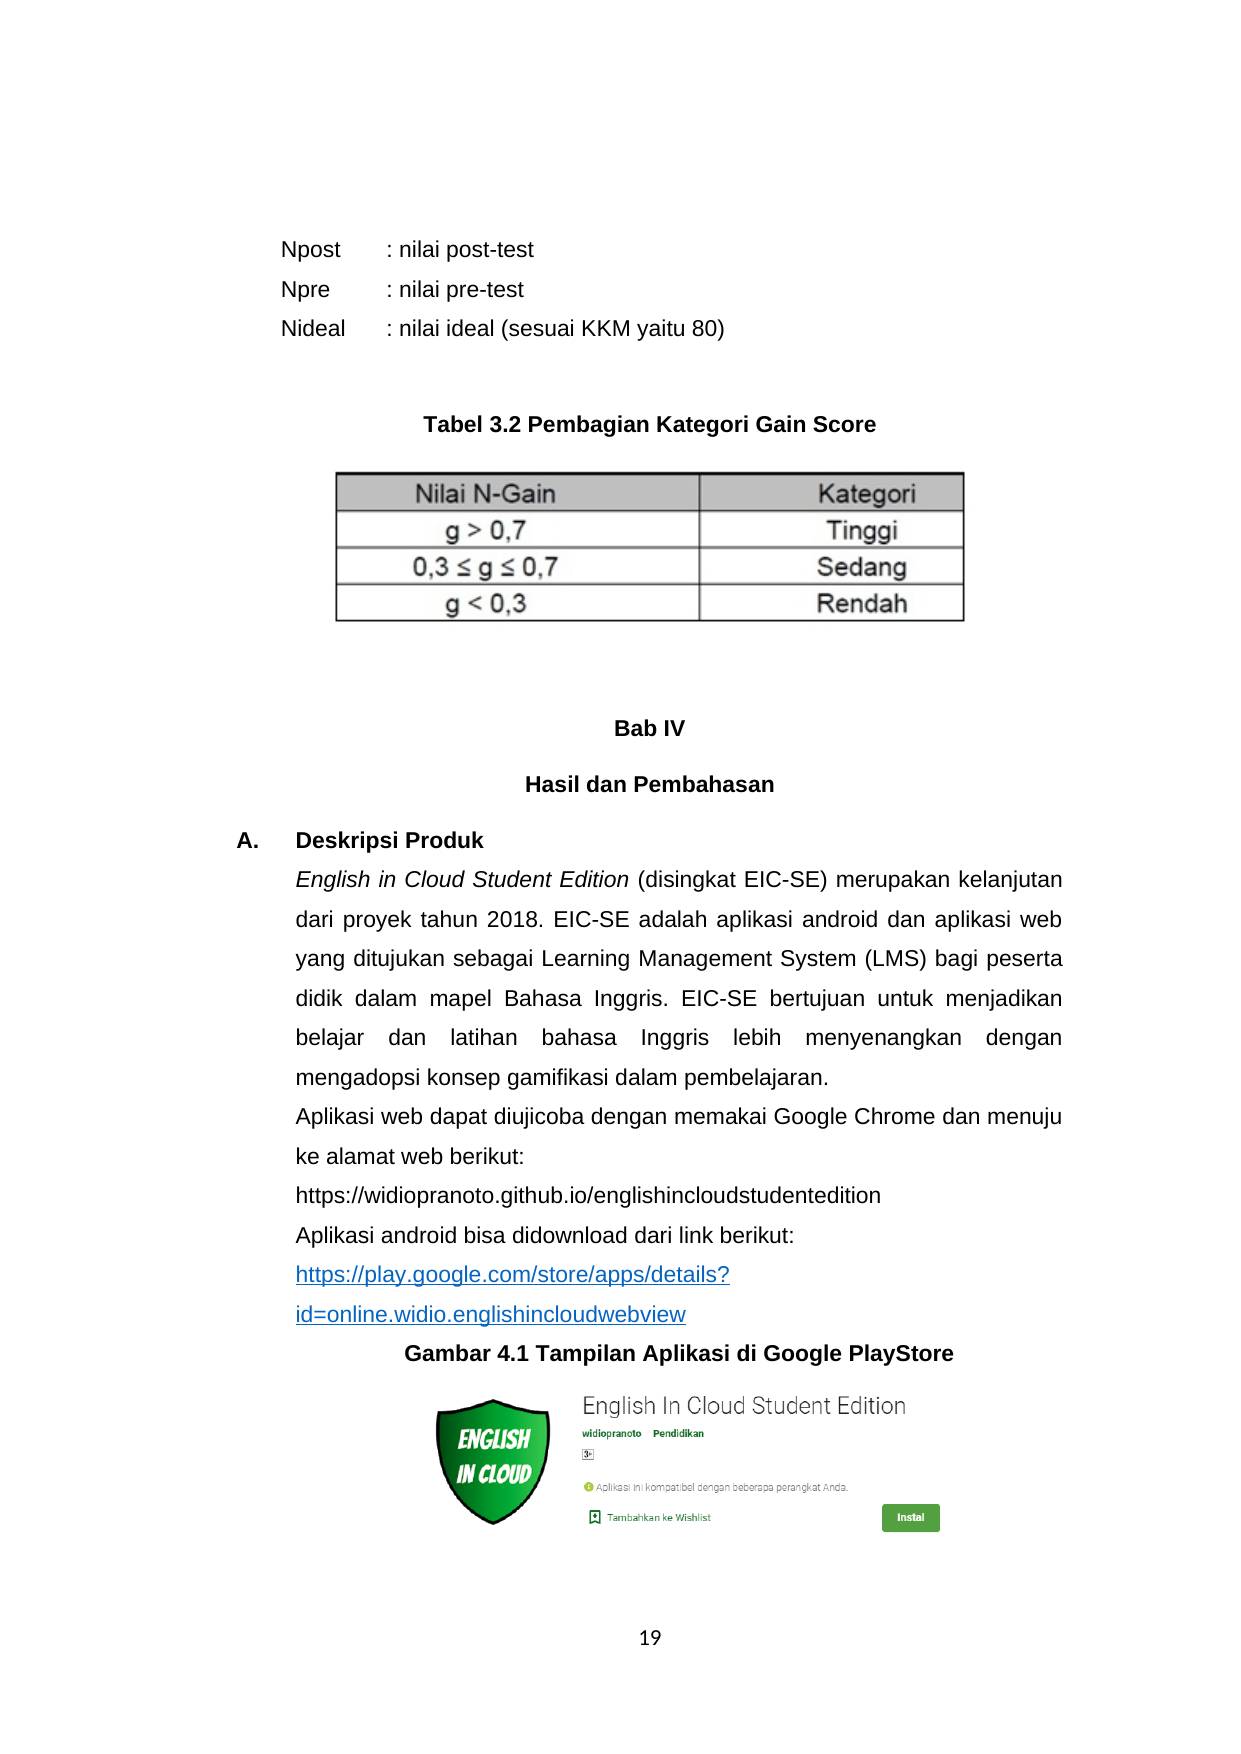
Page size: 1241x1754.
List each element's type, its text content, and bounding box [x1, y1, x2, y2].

list English in Cloud Student Edition (disingkat EIC-SE) merupakan kelanjutan dari proyek tahun 2018. EIC-SE adalah aplikasi android dan aplikasi web yang ditujukan sebagai Learning Management System (LMS) bagi peserta didik dalam mapel Bahasa Inggris. EIC-SE bertujuan untuk menjadikan belajar dan latihan bahasa Inggris lebih menyenangkan dengan mengadopsi konsep gamifikasi dalam pembelajaran. [295, 866, 1063, 1090]
text Bab IV [236, 715, 1063, 741]
picture [328, 467, 971, 628]
list Nideal : nilai ideal (sesuai KKM yaitu 80) [281, 315, 1063, 342]
list Npost : nilai post-test [281, 236, 1063, 263]
list Aplikasi android bisa didownload dari link berikut: [295, 1222, 1063, 1248]
list Aplikasi web dapat diujicoba dengan memakai Google Chrome dan menuju ke alamat web berikut: [295, 1103, 1063, 1169]
picture [411, 1379, 947, 1552]
list Gambar 4.1 Tampilan Aplikasi di Google PlayStore [295, 1340, 1063, 1367]
text Tabel 3.2 Pembagian Kategori Gain Score [236, 411, 1063, 437]
list Npre : nilai pre-test [281, 276, 1063, 302]
list https://play.google.com/store/apps/details?id=online.widio.englishincloudwebview [295, 1261, 1063, 1327]
list https://widiopranoto.github.io/englishincloudstudentedition [295, 1182, 1063, 1209]
text Hasil dan Pembahasan [236, 771, 1063, 797]
list Deskripsi Produk [236, 827, 1063, 853]
